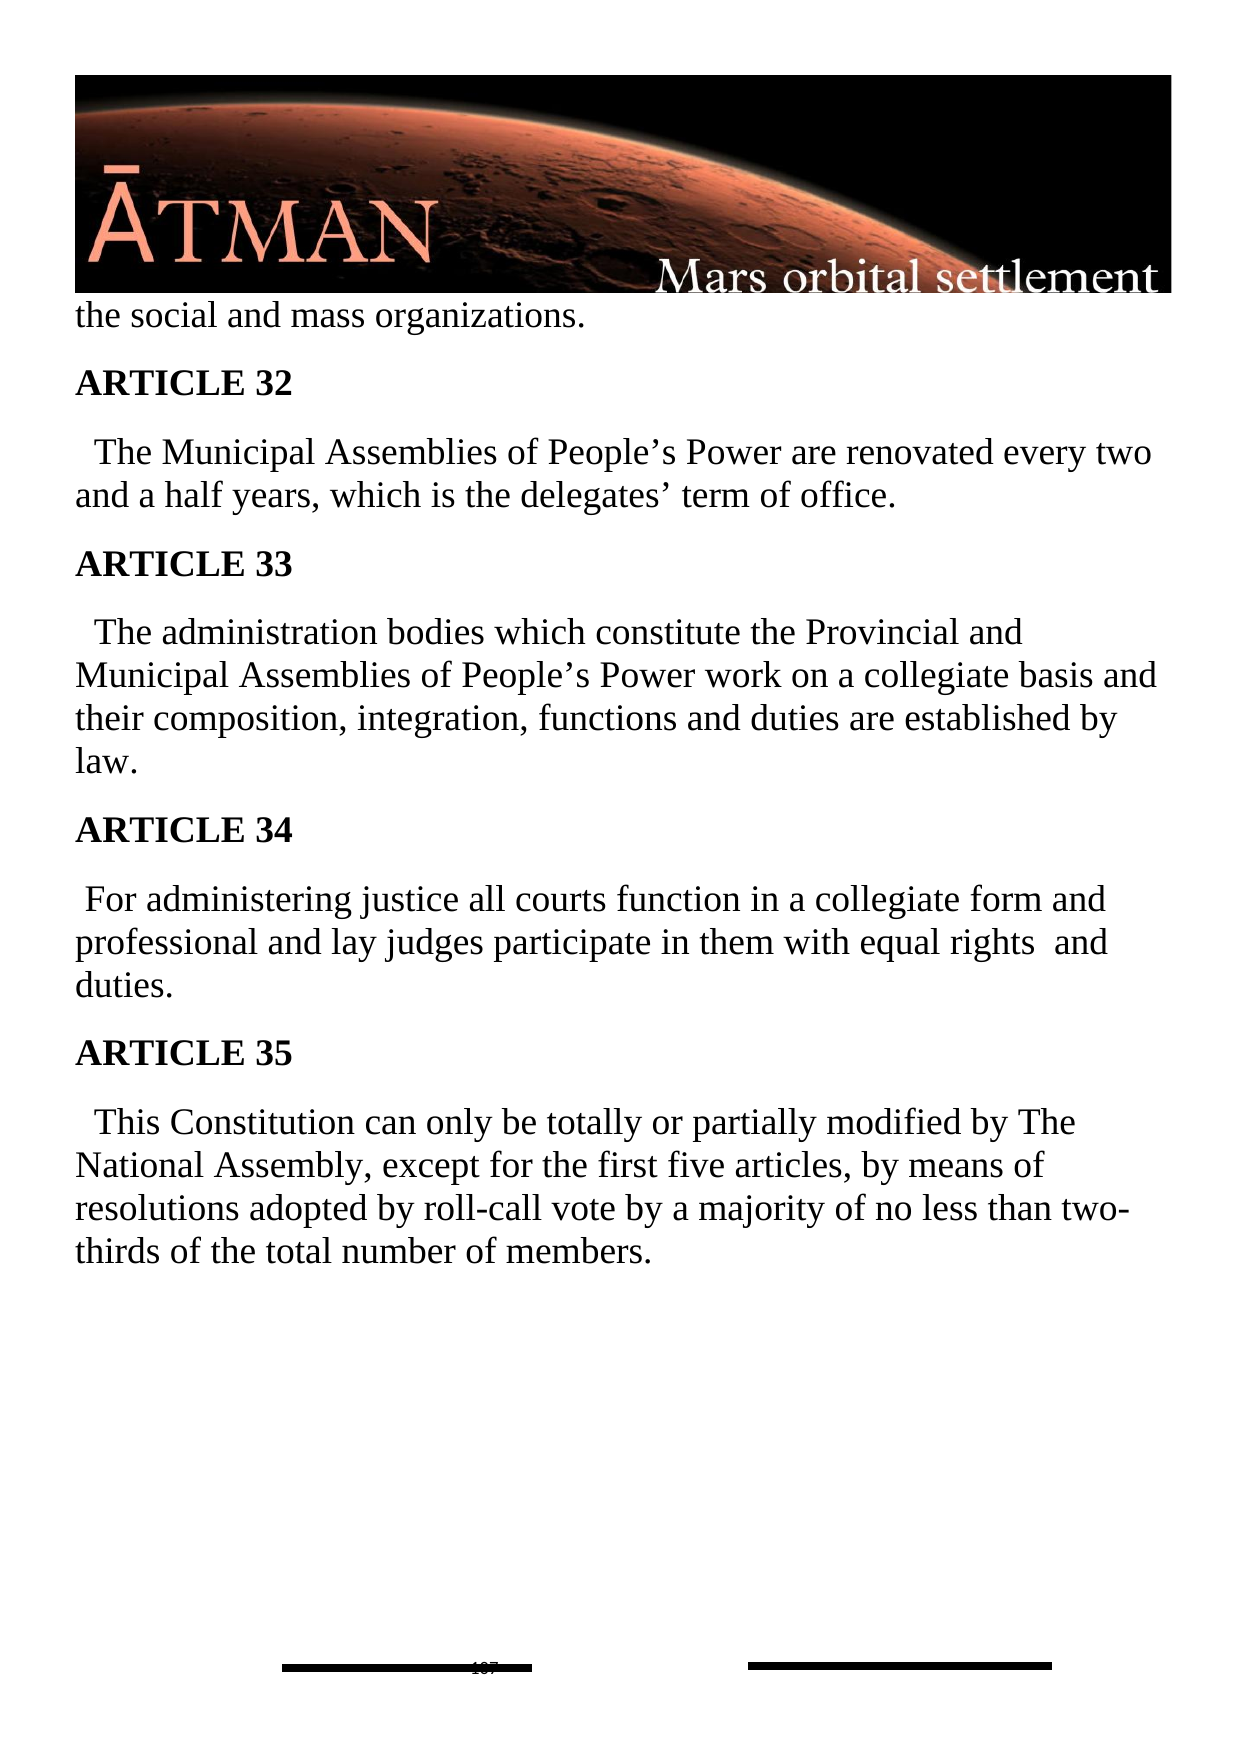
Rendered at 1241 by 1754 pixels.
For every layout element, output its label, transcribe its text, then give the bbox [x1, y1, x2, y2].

text ARTICLE 32 [75, 361, 1165, 429]
text The Municipal Assemblies of People’s Power are renovated every two and a half years, which is the delegates’ term of office. [75, 429, 1165, 541]
text ARTICLE 34 [75, 807, 1165, 876]
text For administering justice all courts function in a collegiate form and professional and lay judges participate in them with equal rights and duties. [75, 876, 1165, 1031]
text ARTICLE 35 [75, 1031, 1165, 1099]
text ARTICLE 33 [75, 541, 1165, 609]
text This Constitution can only be totally or partially modified by The National Assembly, except for the first five articles, by means of resolutions adopted by roll-call vote by a majority of no less than two-thirds of the total number of members. [75, 1099, 1165, 1297]
text The administration bodies which constitute the Provincial and Municipal Assemblies of People’s Power work on a collegiate basis and their composition, integration, functions and duties are established by law. [75, 609, 1165, 807]
picture [75, 75, 1172, 293]
